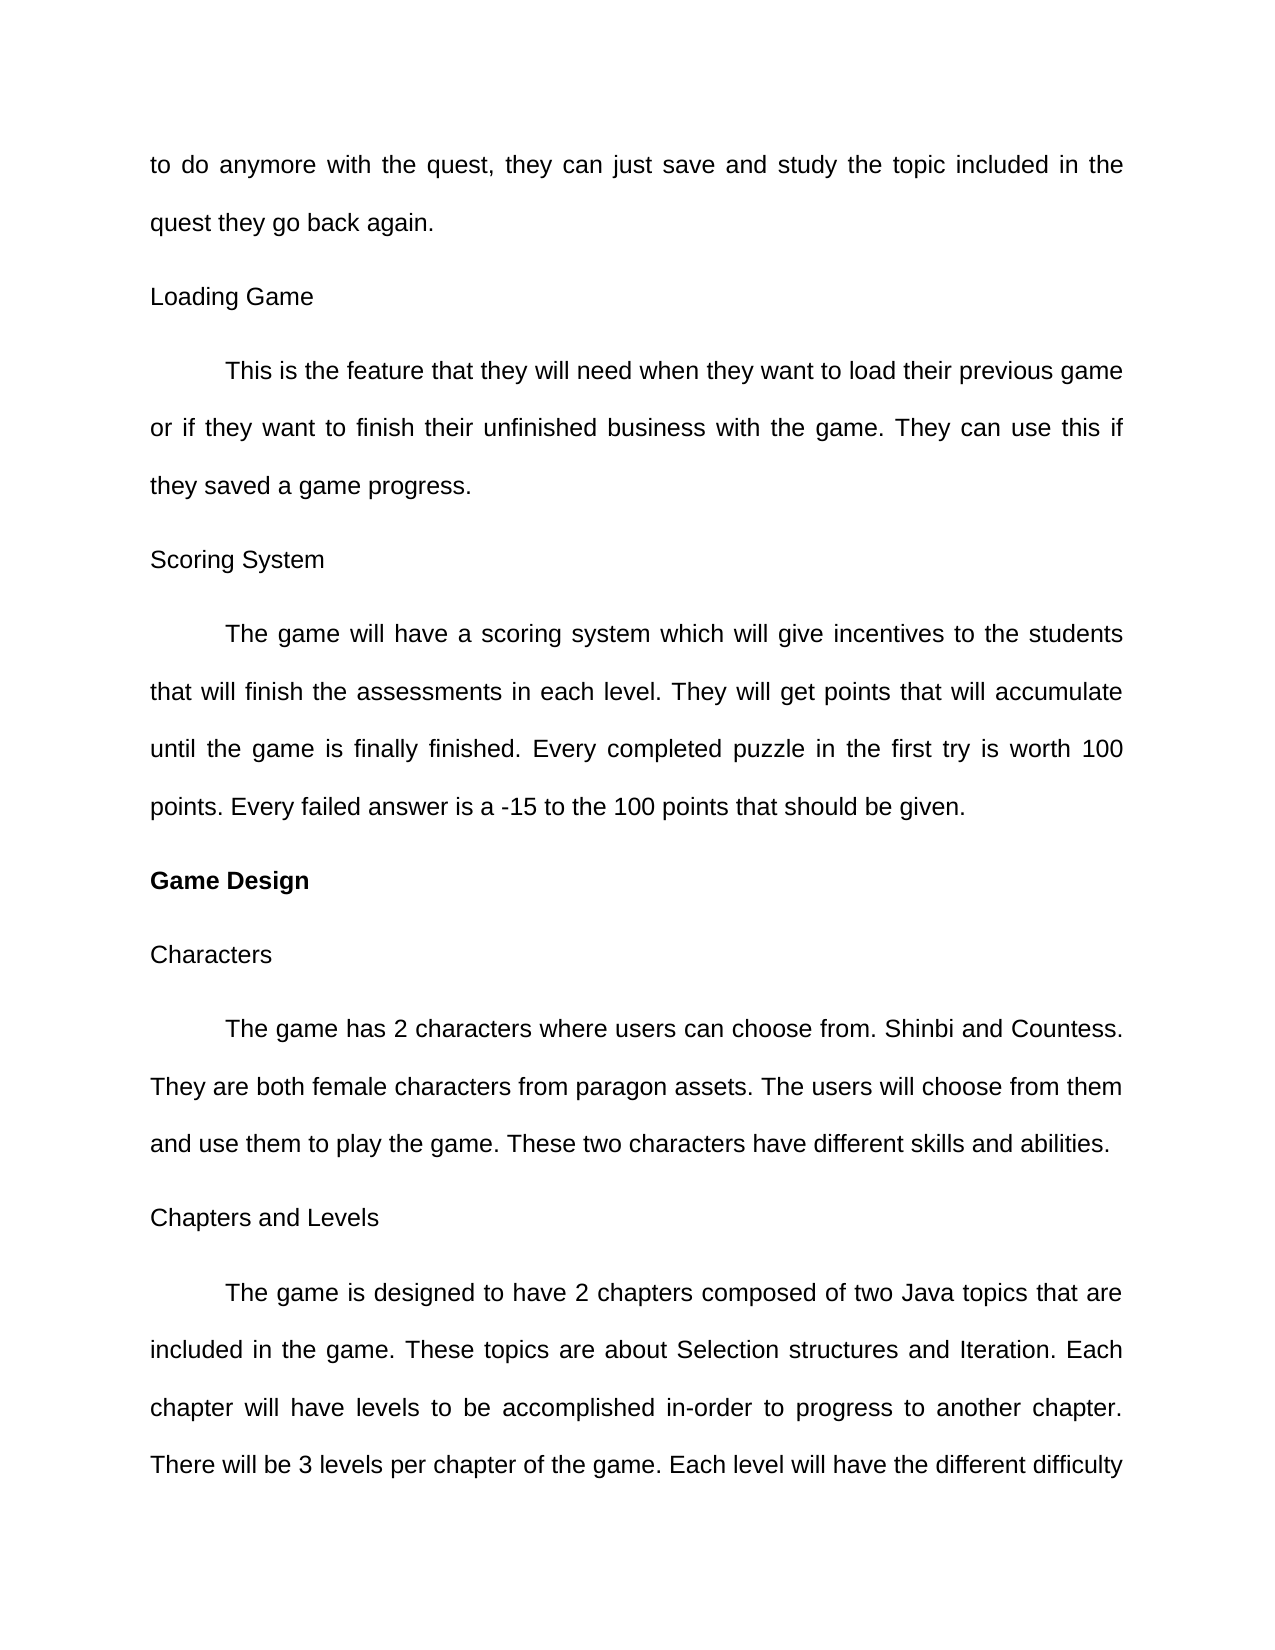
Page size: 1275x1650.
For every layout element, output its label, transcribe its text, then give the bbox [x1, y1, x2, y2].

text Loading Game [150, 282, 1125, 310]
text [150, 150, 1125, 236]
text This is the feature that they will need when they want to load their previous game or if they want to finish their unfinished business with the game. They can use this if they saved a game progress. [150, 356, 1125, 499]
text Game Design [150, 866, 1125, 894]
text Scoring System [150, 545, 1125, 574]
text The game will have a scoring system which will give incentives to the students that will finish the assessments in each level. They will get points that will accumulate until the game is finally finished. Every completed puzzle in the first try is worth 100 points. Every failed answer is a -15 to the 100 points that should be given. [150, 619, 1125, 820]
text Chapters and Levels [150, 1203, 1125, 1232]
text The game has 2 characters where users can choose from. Shinbi and Countess. They are both female characters from paragon assets. The users will choose from them and use them to play the game. These two characters have different skills and abilities. [150, 1014, 1125, 1158]
text Characters [150, 940, 1125, 969]
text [150, 1277, 1125, 1479]
